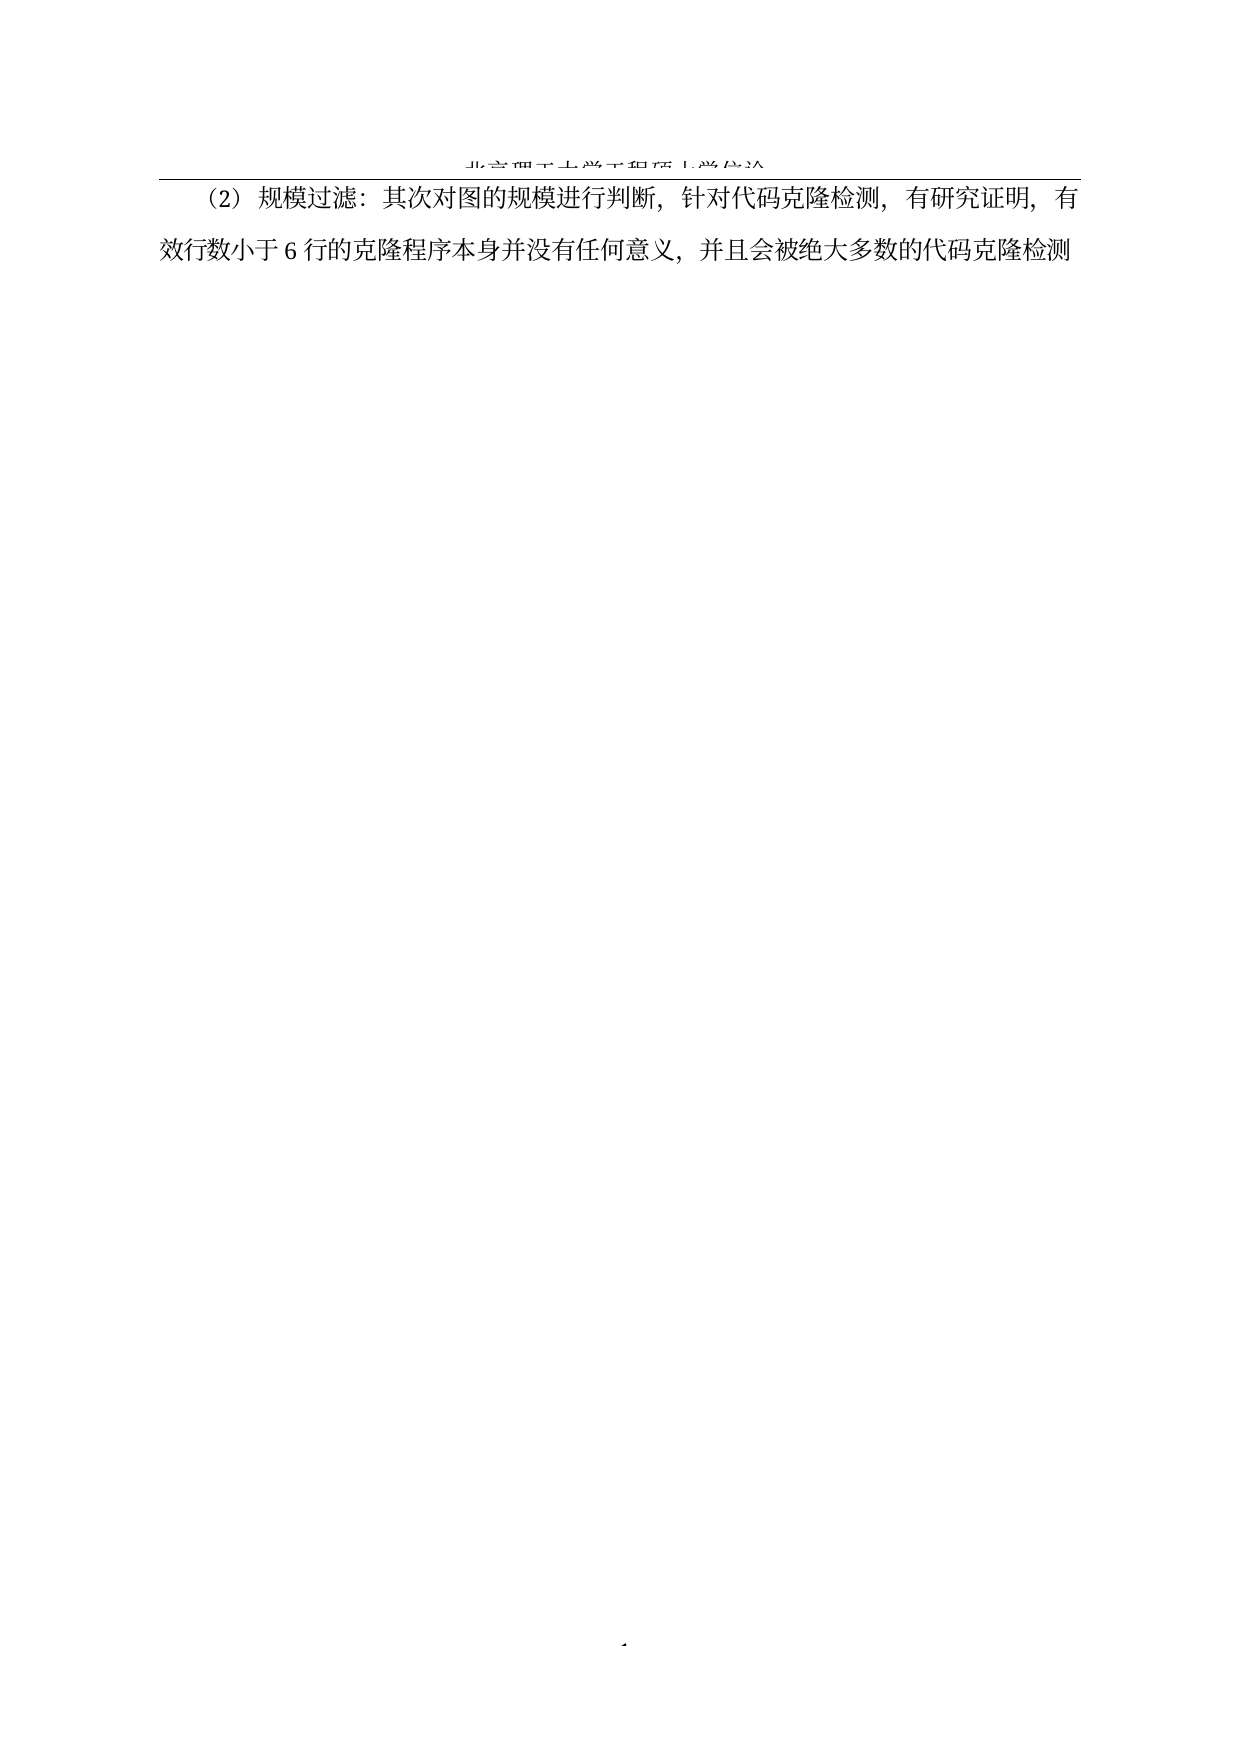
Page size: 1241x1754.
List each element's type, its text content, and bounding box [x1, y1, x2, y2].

list 规模过滤：其次对图的规模进行判断，针对代码克隆检测，有研究证明，有效行数小于 6 行的克隆程序本身并没有任何意义，并且会被绝大多数的代码克隆检测 [159, 179, 1081, 266]
